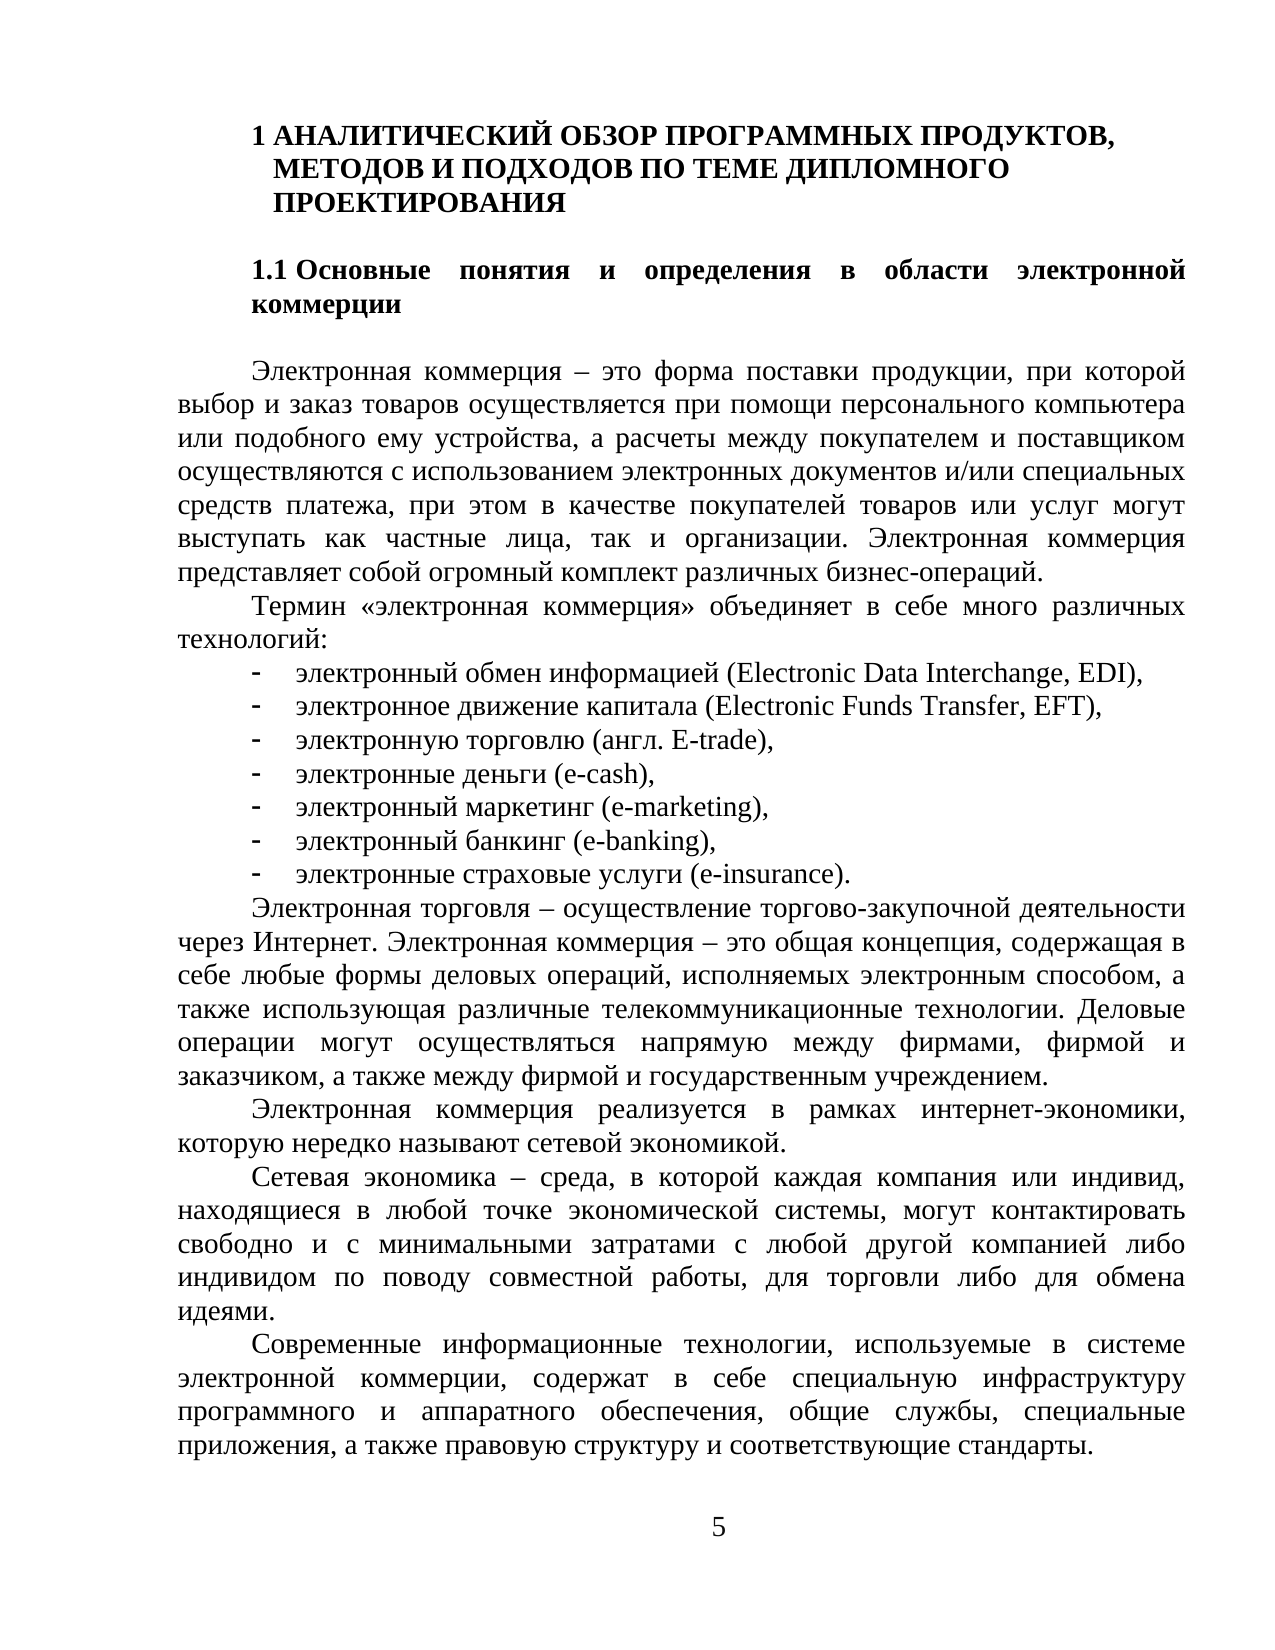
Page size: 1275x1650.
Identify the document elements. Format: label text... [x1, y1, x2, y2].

text Современные информационные технологии, используемые в системе электронной коммерции, содержат в себе специальную инфраструктуру программного и аппаратного обеспечения, общие службы, специальные приложения, а также правовую структуру и соответствующие стандарты. [177, 1326, 1186, 1461]
list электронную торговлю (англ. E-trade), [177, 722, 1186, 756]
list электронные деньги (e-cash), [177, 756, 1186, 789]
subtitle проектирования [251, 185, 1186, 219]
list электронные страховые услуги (e-insurance). [177, 857, 1186, 890]
list электронное движение капитала (Electronic Funds Transfer, EFT), [177, 688, 1186, 722]
text Электронная торговля – осуществление торгово-закупочной деятельности через Интернет. Электронная коммерция – это общая концепция, содержащая в себе любые формы деловых операций, исполняемых электронным способом, а также использующая различные телекоммуникационные технологии. Деловые операции могут осуществляться напрямую между фирмами, фирмой и заказчиком, а также между фирмой и государственным учреждением. [177, 890, 1186, 1092]
text Сетевая экономика – среда, в которой каждая компания или индивид, находящиеся в любой точке экономической системы, могут контактировать свободно и с минимальными затратами с любой другой компанией либо индивидом по поводу совместной работы, для торговли либо для обмена идеями. [177, 1159, 1186, 1326]
text Термин «электронная коммерция» объединяет в себе много различных технологий: [177, 588, 1186, 655]
subtitle Основные понятия и определения в области электронной коммерции [251, 252, 1186, 319]
text Электронная коммерция – это форма поставки продукции, при которой выбор и заказ товаров осуществляется при помощи персонального компьютера или подобного ему устройства, а расчеты между покупателем и поставщиком осуществляются с использованием электронных документов и/или специальных средств платежа, при этом в качестве покупателей товаров или услуг могут выступать как частные лица, так и организации. Электронная коммерция представляет собой огромный комплект различных бизнес-операций. [177, 353, 1186, 588]
subtitle 1 Аналитический обзор программных продуктов, [251, 118, 1186, 152]
text Электронная коммерция реализуется в рамках интернет-экономики, которую нередко называют сетевой экономикой. [177, 1092, 1186, 1159]
list электронный маркетинг (e-marketing), [177, 789, 1186, 823]
subtitle методов и подходов по теме дипломного [251, 152, 1186, 185]
list электронный обмен информацией (Electroniс Data Interchange, EDI), [177, 655, 1186, 688]
list электронный банкинг (e-banking), [177, 823, 1186, 857]
